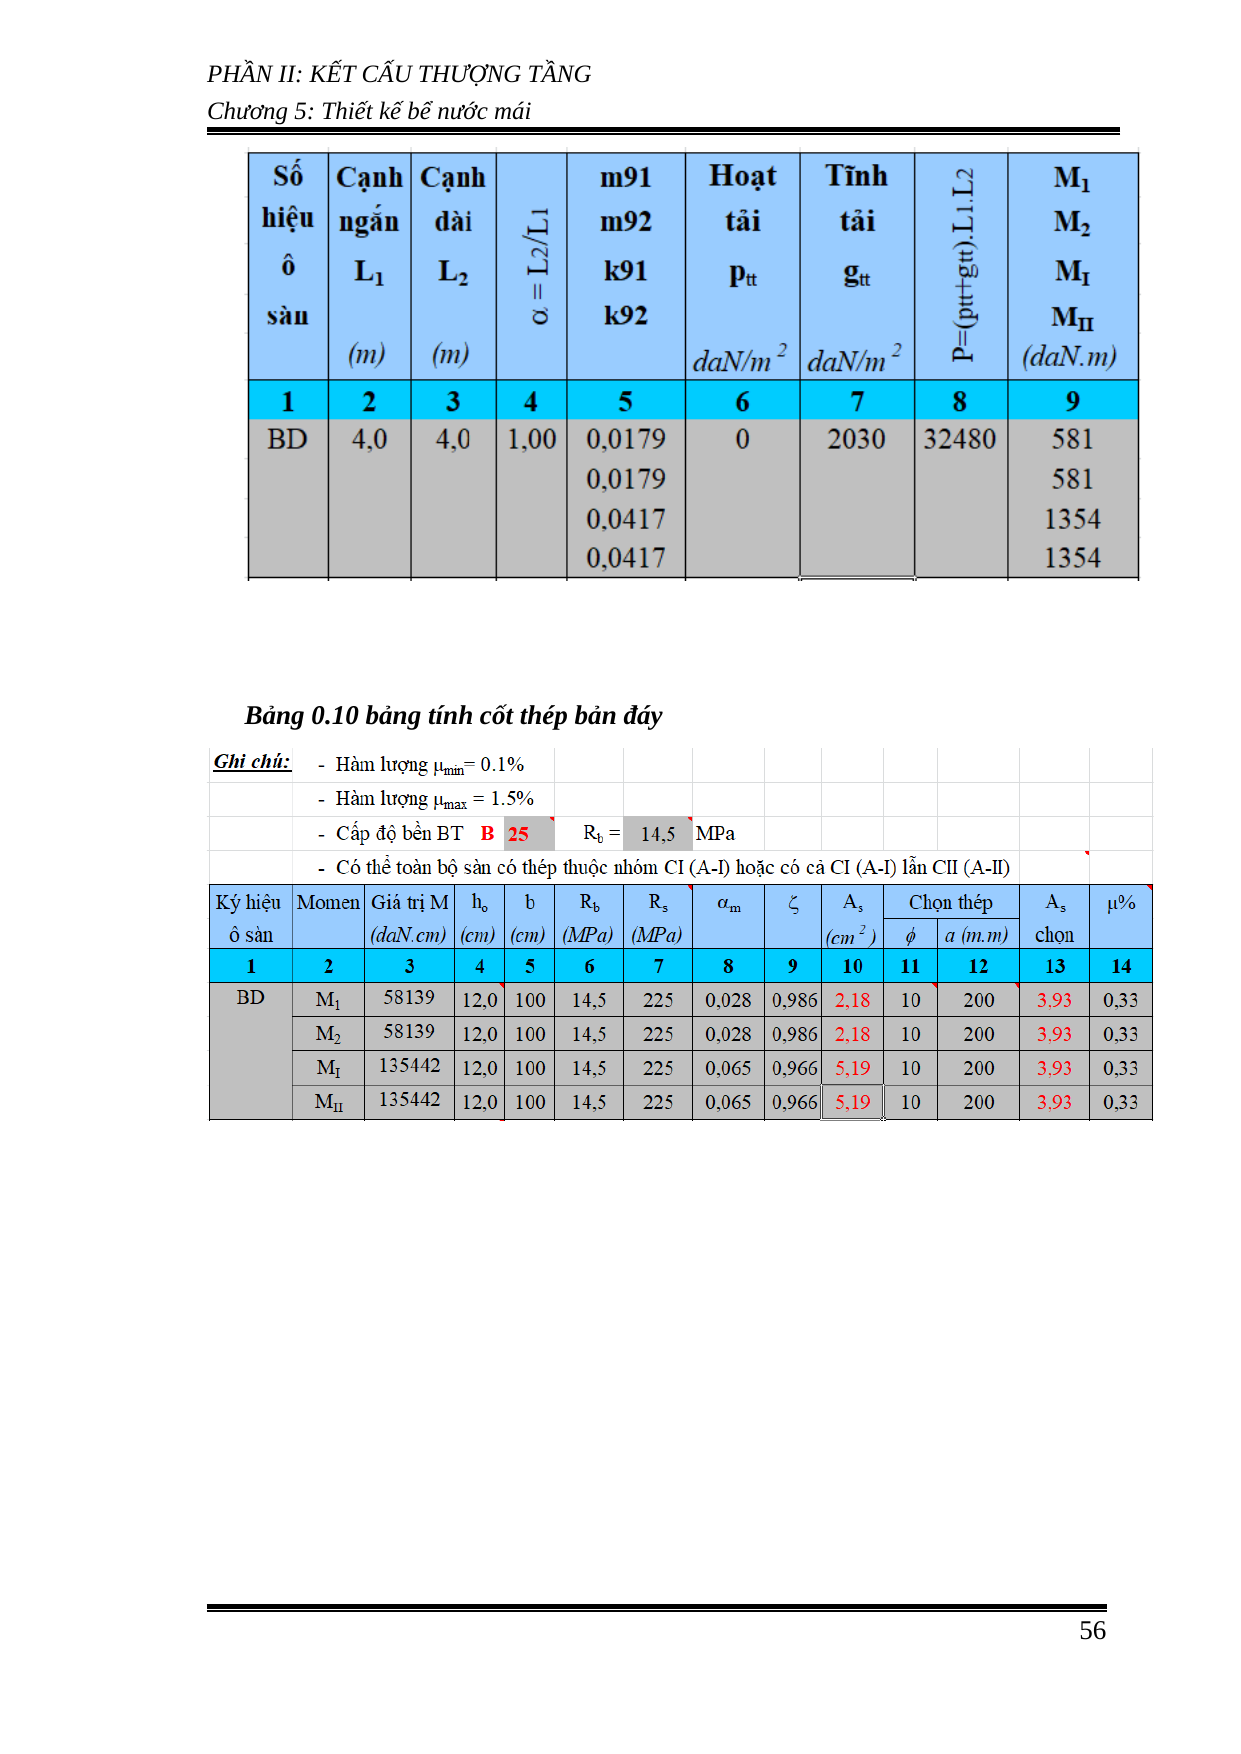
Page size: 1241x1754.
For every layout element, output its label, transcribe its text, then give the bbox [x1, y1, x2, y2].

picture [206, 748, 1154, 1121]
picture [244, 147, 1142, 581]
